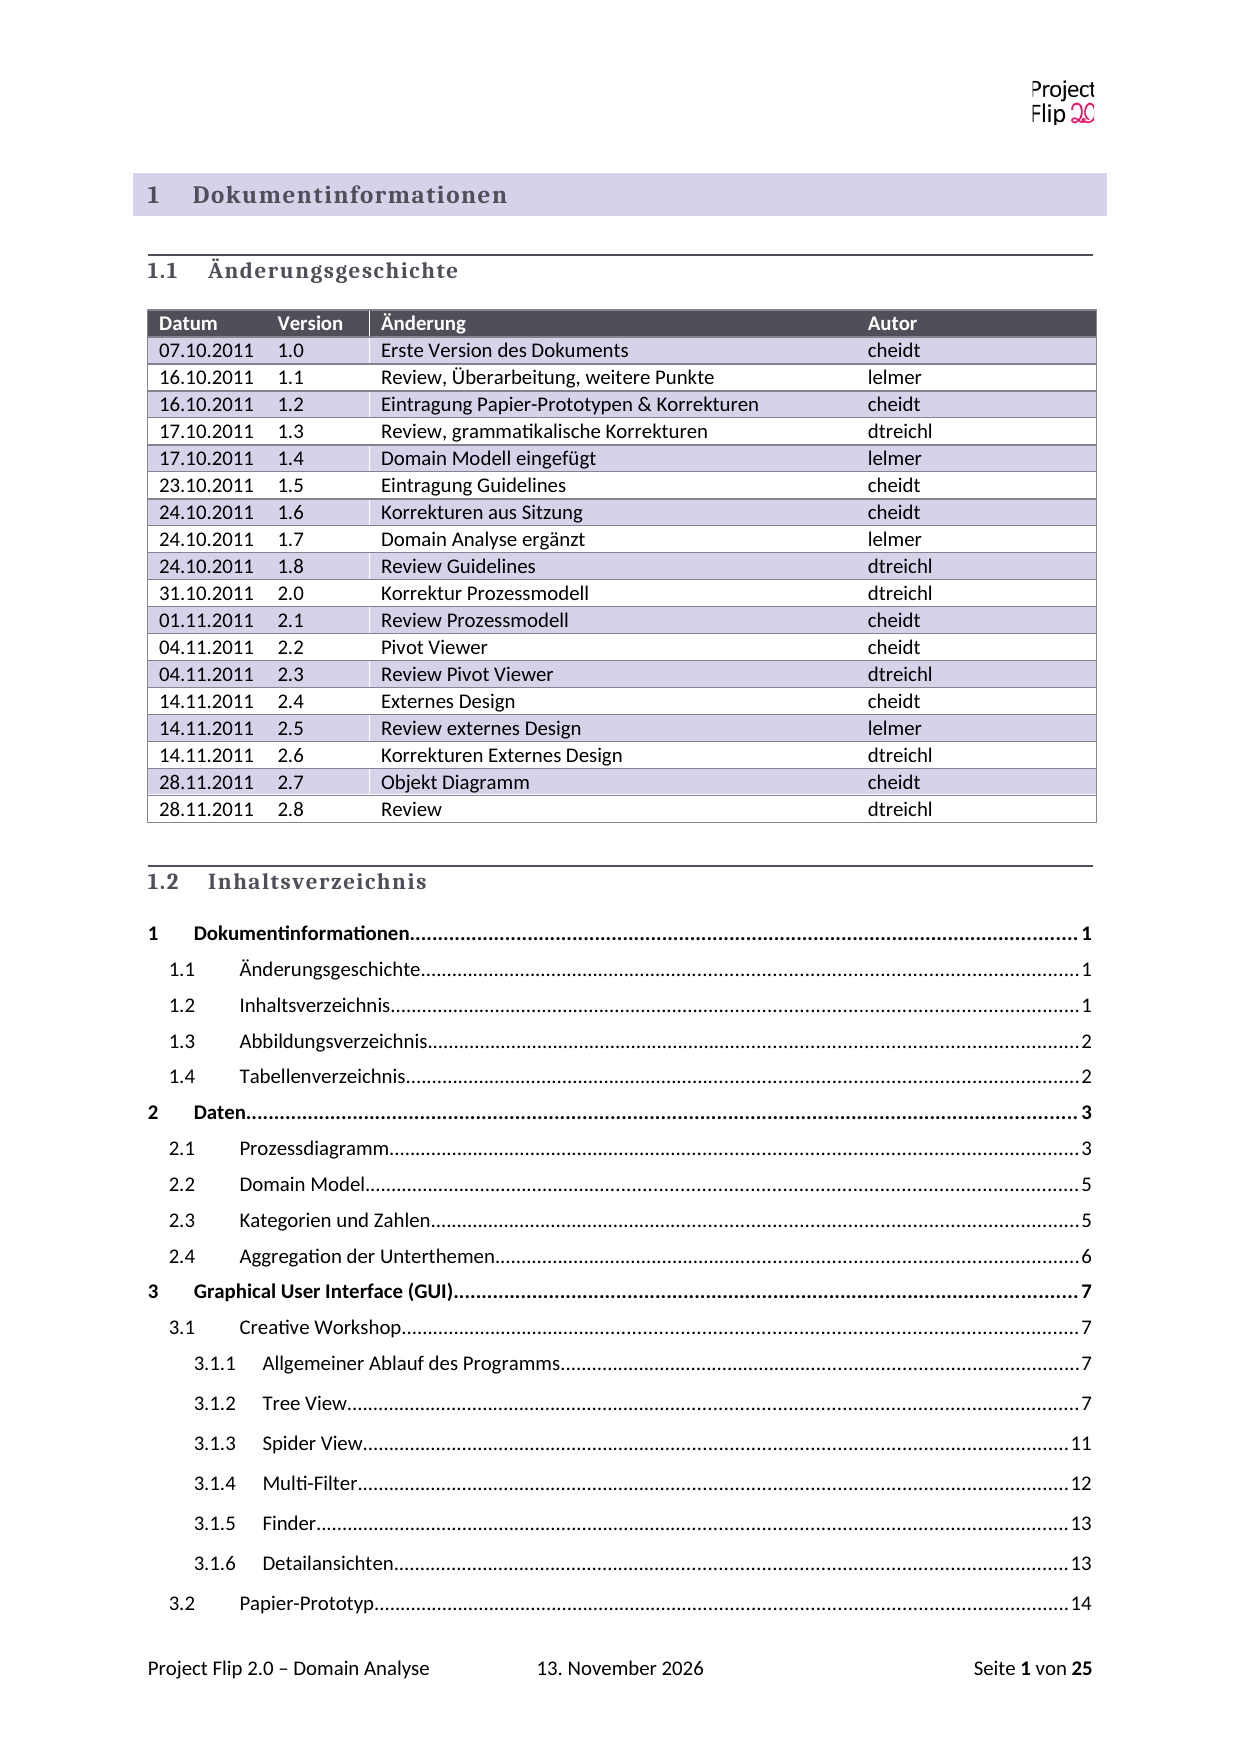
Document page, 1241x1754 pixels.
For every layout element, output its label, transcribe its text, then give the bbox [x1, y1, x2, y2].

table_cell 2.8 [266, 796, 369, 822]
table_cell dtreichl [856, 553, 1096, 579]
table_cell 24.10.2011 [148, 526, 266, 552]
table_cell 2.0 [266, 580, 369, 606]
table_cell cheidt [856, 392, 1096, 417]
subtitle Änderungsgeschichte [148, 256, 1093, 284]
table_cell Review [370, 796, 856, 822]
table_cell 17.10.2011 [148, 418, 266, 444]
table_cell lelmer [856, 526, 1096, 552]
table_cell 2.2 [266, 634, 369, 660]
table_cell 28.11.2011 [148, 769, 266, 794]
table_cell dtreichl [856, 796, 1096, 822]
table_cell 16.10.2011 [148, 365, 266, 390]
table_cell dtreichl [856, 580, 1096, 606]
table_cell 1.5 [266, 472, 369, 498]
table_cell 2.5 [266, 715, 369, 741]
table_cell Erste Version des Dokuments [370, 338, 856, 363]
table_cell 1.1 [266, 365, 369, 390]
table_cell lelmer [856, 715, 1096, 741]
table_cell lelmer [856, 365, 1096, 390]
table_cell Domain Modell eingefügt [370, 446, 856, 471]
table_cell 28.11.2011 [148, 796, 266, 822]
picture [1081, 79, 1097, 124]
table_cell Korrekturen aus Sitzung [370, 500, 856, 525]
table_cell dtreichl [856, 742, 1096, 768]
table_cell 1.4 [266, 446, 369, 471]
table_cell Review, grammatikalische Korrekturen [370, 418, 856, 444]
table_cell dtreichl [856, 418, 1096, 444]
table_cell cheidt [856, 634, 1096, 660]
table_cell 17.10.2011 [148, 446, 266, 471]
table_cell 2.4 [266, 688, 369, 714]
table_header Version [266, 311, 369, 336]
table_cell dtreichl [856, 661, 1096, 687]
table_cell Review Pivot Viewer [370, 661, 856, 687]
table_cell 1.0 [266, 338, 369, 363]
table_cell Domain Analyse ergänzt [370, 526, 856, 552]
table_cell Review externes Design [370, 715, 856, 741]
table_cell Eintragung Guidelines [370, 472, 856, 498]
table_cell 1.3 [266, 418, 369, 444]
table_cell Pivot Viewer [370, 634, 856, 660]
table_header Datum [148, 311, 266, 336]
table_cell 2.6 [266, 742, 369, 768]
table_cell cheidt [856, 688, 1096, 714]
table_cell Review Guidelines [370, 553, 856, 579]
table_cell 04.11.2011 [148, 634, 266, 660]
table_cell 1.6 [266, 500, 369, 525]
table_cell 1.2 [266, 392, 369, 417]
table_cell 2.1 [266, 607, 369, 633]
table_cell 23.10.2011 [148, 472, 266, 498]
table_cell Review, Überarbeitung, weitere Punkte [370, 365, 856, 390]
table_cell cheidt [856, 338, 1096, 363]
table_cell 1.7 [266, 526, 369, 552]
table_cell lelmer [856, 446, 1096, 471]
table_cell 01.11.2011 [148, 607, 266, 633]
table_cell Eintragung Papier-Prototypen & Korrekturen [370, 392, 856, 417]
table_cell cheidt [856, 472, 1096, 498]
table_cell 24.10.2011 [148, 553, 266, 579]
table_cell 14.11.2011 [148, 715, 266, 741]
table_cell 16.10.2011 [148, 392, 266, 417]
table_cell 14.11.2011 [148, 688, 266, 714]
table_cell cheidt [856, 500, 1096, 525]
table_cell Review Prozessmodell [370, 607, 856, 633]
table_cell 14.11.2011 [148, 742, 266, 768]
table_cell Korrektur Prozessmodell [370, 580, 856, 606]
table_cell Objekt Diagramm [370, 769, 856, 794]
table_header Änderung [370, 311, 856, 336]
table_cell cheidt [856, 607, 1096, 633]
table_cell 2.3 [266, 661, 369, 687]
table_cell Externes Design [370, 688, 856, 714]
table_cell 31.10.2011 [148, 580, 266, 606]
table_header Autor [856, 311, 1096, 336]
table_cell 2.7 [266, 769, 369, 794]
table_cell 24.10.2011 [148, 500, 266, 525]
table_cell 07.10.2011 [148, 338, 266, 363]
table_cell cheidt [856, 769, 1096, 794]
table_cell 1.8 [266, 553, 369, 579]
subtitle Dokumentinformationen [139, 179, 1101, 210]
table_cell 04.11.2011 [148, 661, 266, 687]
table_cell Korrekturen Externes Design [370, 742, 856, 768]
